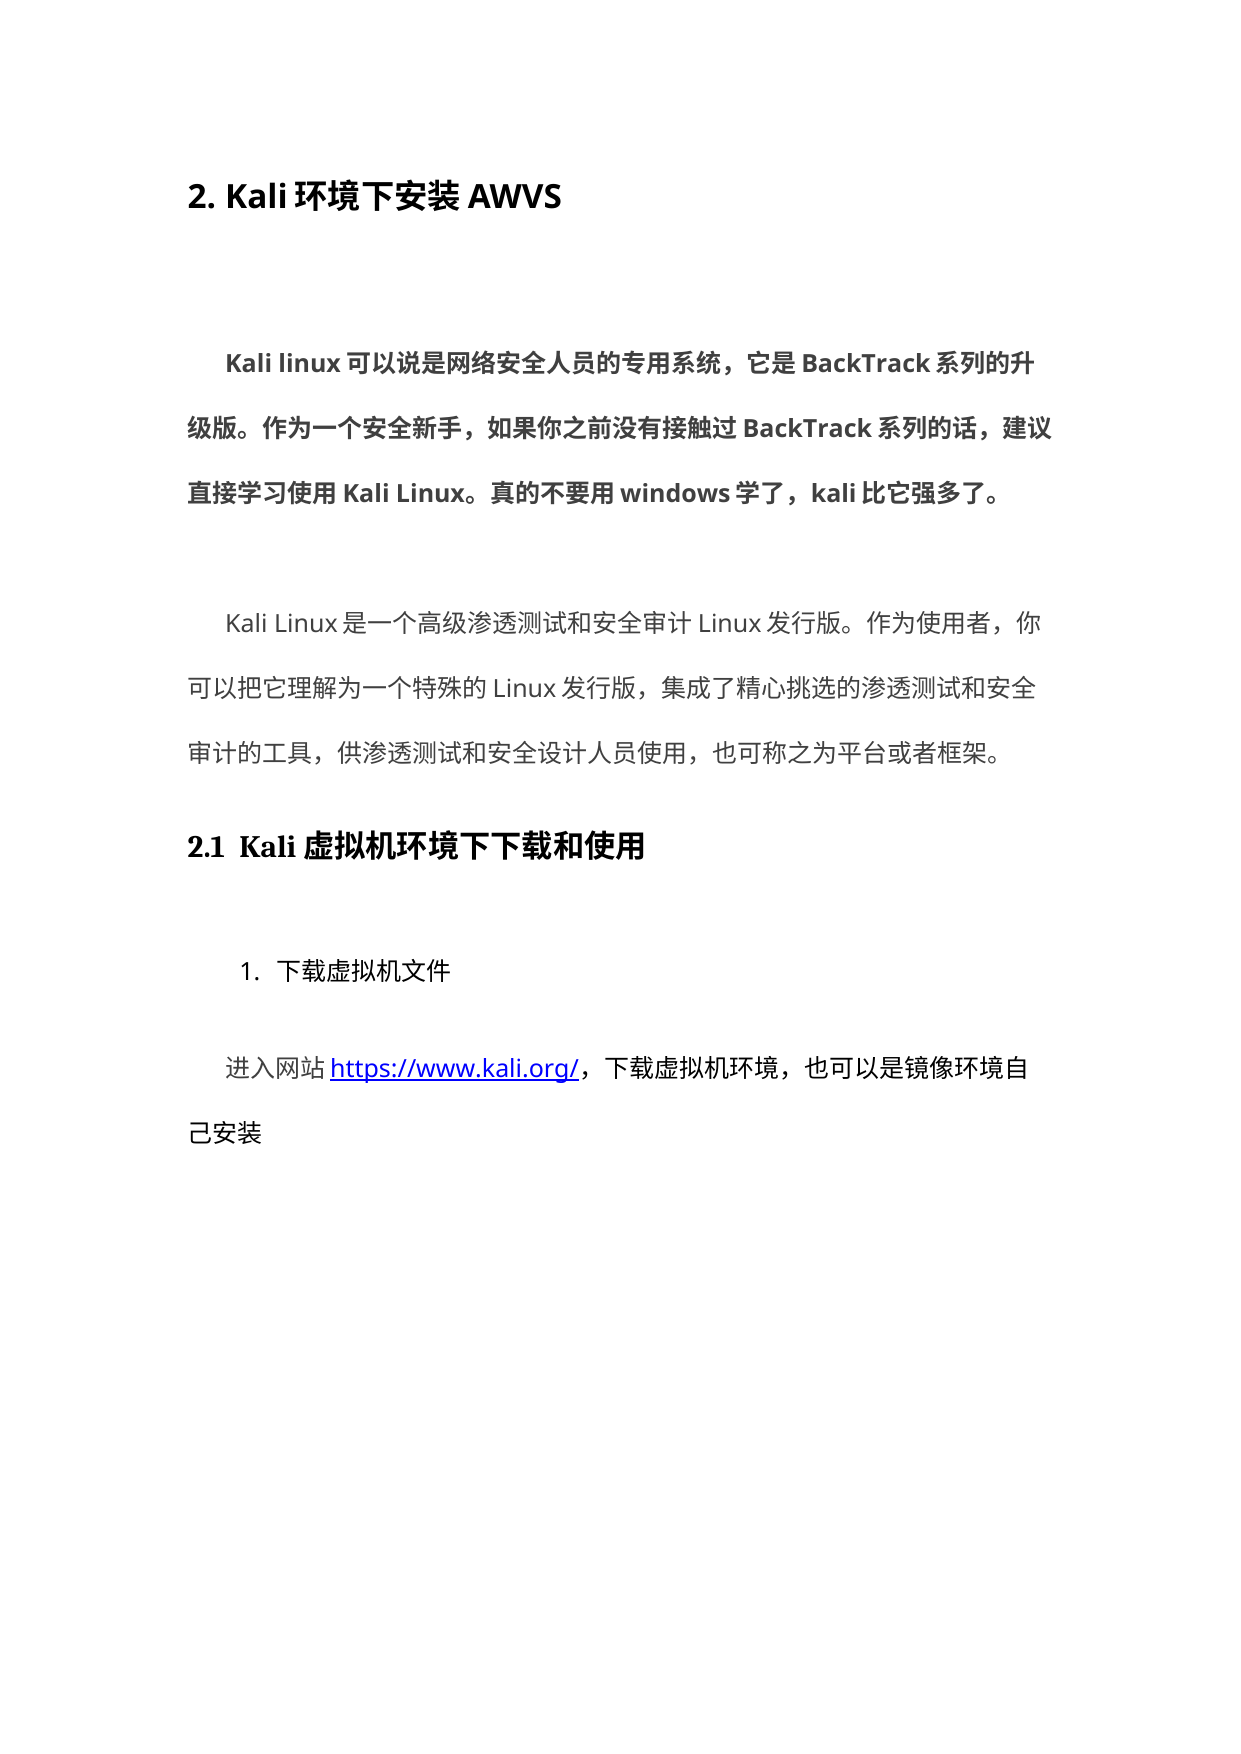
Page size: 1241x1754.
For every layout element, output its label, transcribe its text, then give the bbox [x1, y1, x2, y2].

list Kali Linux是一个高级渗透测试和安全审计Linux发行版。作为使用者，你可以把它理解为一个特殊的Linux发行版，集成了精心挑选的渗透测试和安全审计的工具，供渗透测试和安全设计人员使用，也可称之为平台或者框架。 [187, 589, 1053, 784]
subtitle Kali 虚拟机环境下下载和使用 [187, 812, 1053, 877]
list 下载虚拟机文件 [239, 937, 1053, 1002]
list 进入网站https://www.kali.org/，下载虚拟机环境，也可以是镜像环境自己安装 [187, 1034, 1053, 1164]
list Kali linux可以说是网络安全人员的专用系统，它是BackTrack系列的升级版。作为一个安全新手，如果你之前没有接触过BackTrack系列的话，建议直接学习使用Kali Linux。真的不要用windows学了，kali比它强多了。 [187, 329, 1053, 524]
subtitle Kali环境下安装AWVS [187, 162, 1053, 227]
